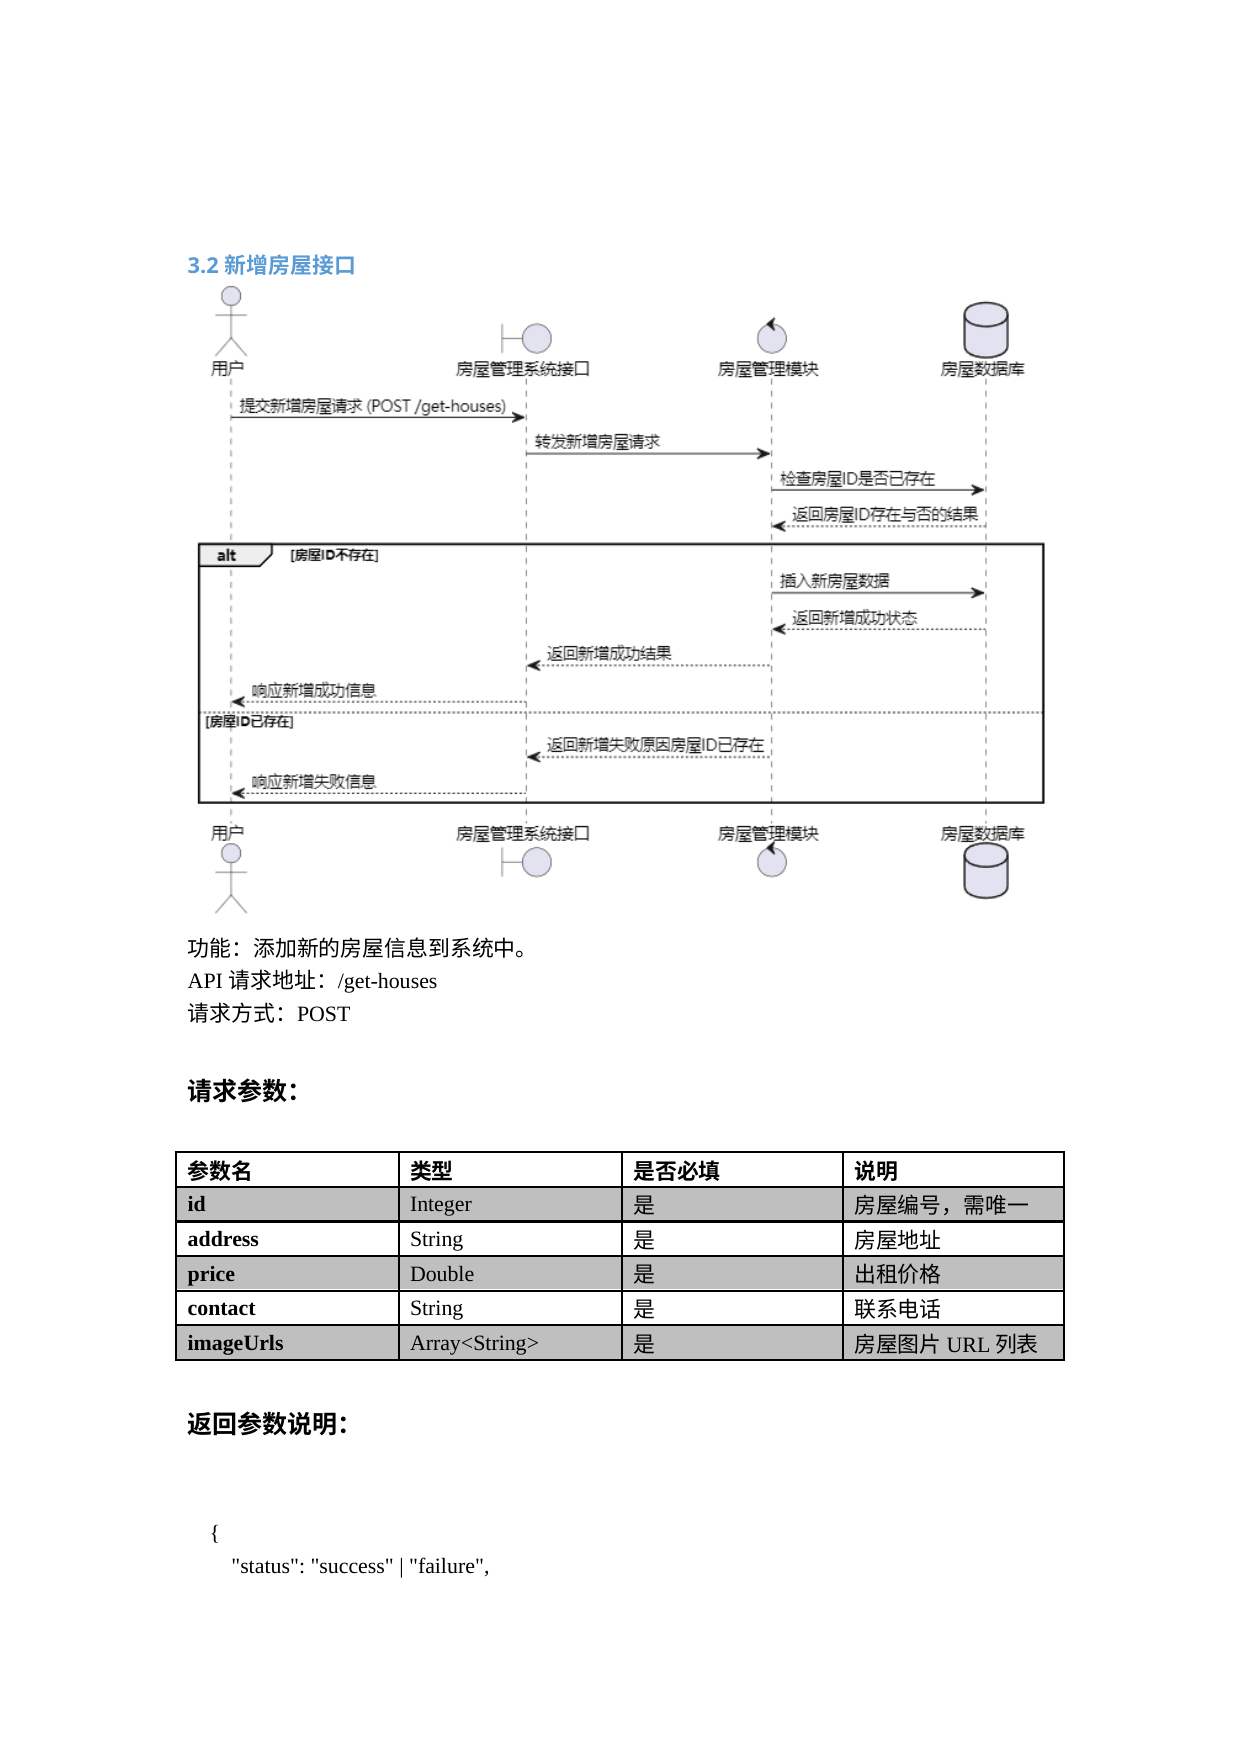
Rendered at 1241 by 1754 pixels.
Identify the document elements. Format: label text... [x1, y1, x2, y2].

text 功能：添加新的房屋信息到系统中。 [187, 930, 1053, 963]
table_cell 是 [623, 1188, 842, 1220]
table_cell 是 [623, 1292, 842, 1324]
table_header 参数名 [177, 1153, 398, 1186]
table_cell Array<String> [400, 1326, 621, 1359]
table_cell contact [177, 1292, 398, 1324]
table_cell String [400, 1223, 621, 1255]
table_cell 房屋编号，需唯一 [844, 1188, 1063, 1220]
table_cell 是 [623, 1326, 842, 1359]
table_cell price [177, 1257, 398, 1289]
table_cell String [400, 1292, 621, 1324]
table_cell id [177, 1188, 398, 1220]
picture [187, 280, 1052, 921]
table_cell 是 [623, 1223, 842, 1255]
table_cell Double [400, 1257, 621, 1289]
subtitle 返回参数说明： [187, 1390, 1053, 1455]
table_cell imageUrls [177, 1326, 398, 1359]
table_header 是否必填 [623, 1153, 842, 1186]
table_header 说明 [844, 1153, 1063, 1186]
table_cell 房屋图片 URL 列表 [844, 1326, 1063, 1359]
text API 请求地址：/get-houses [187, 963, 1053, 995]
table_cell 是 [623, 1257, 842, 1289]
text { [187, 1517, 1053, 1549]
subtitle 请求参数： [187, 1057, 1053, 1122]
table_cell 房屋地址 [844, 1223, 1063, 1255]
text "status": "success" | "failure", [187, 1549, 1053, 1582]
subtitle 3.2 新增房屋接口 [187, 248, 1053, 280]
table_header 类型 [400, 1153, 621, 1186]
table_cell 联系电话 [844, 1292, 1063, 1324]
table_cell address [177, 1223, 398, 1255]
table_cell Integer [400, 1188, 621, 1220]
table_cell 出租价格 [844, 1257, 1063, 1289]
text 请求方式：POST [187, 995, 1053, 1028]
